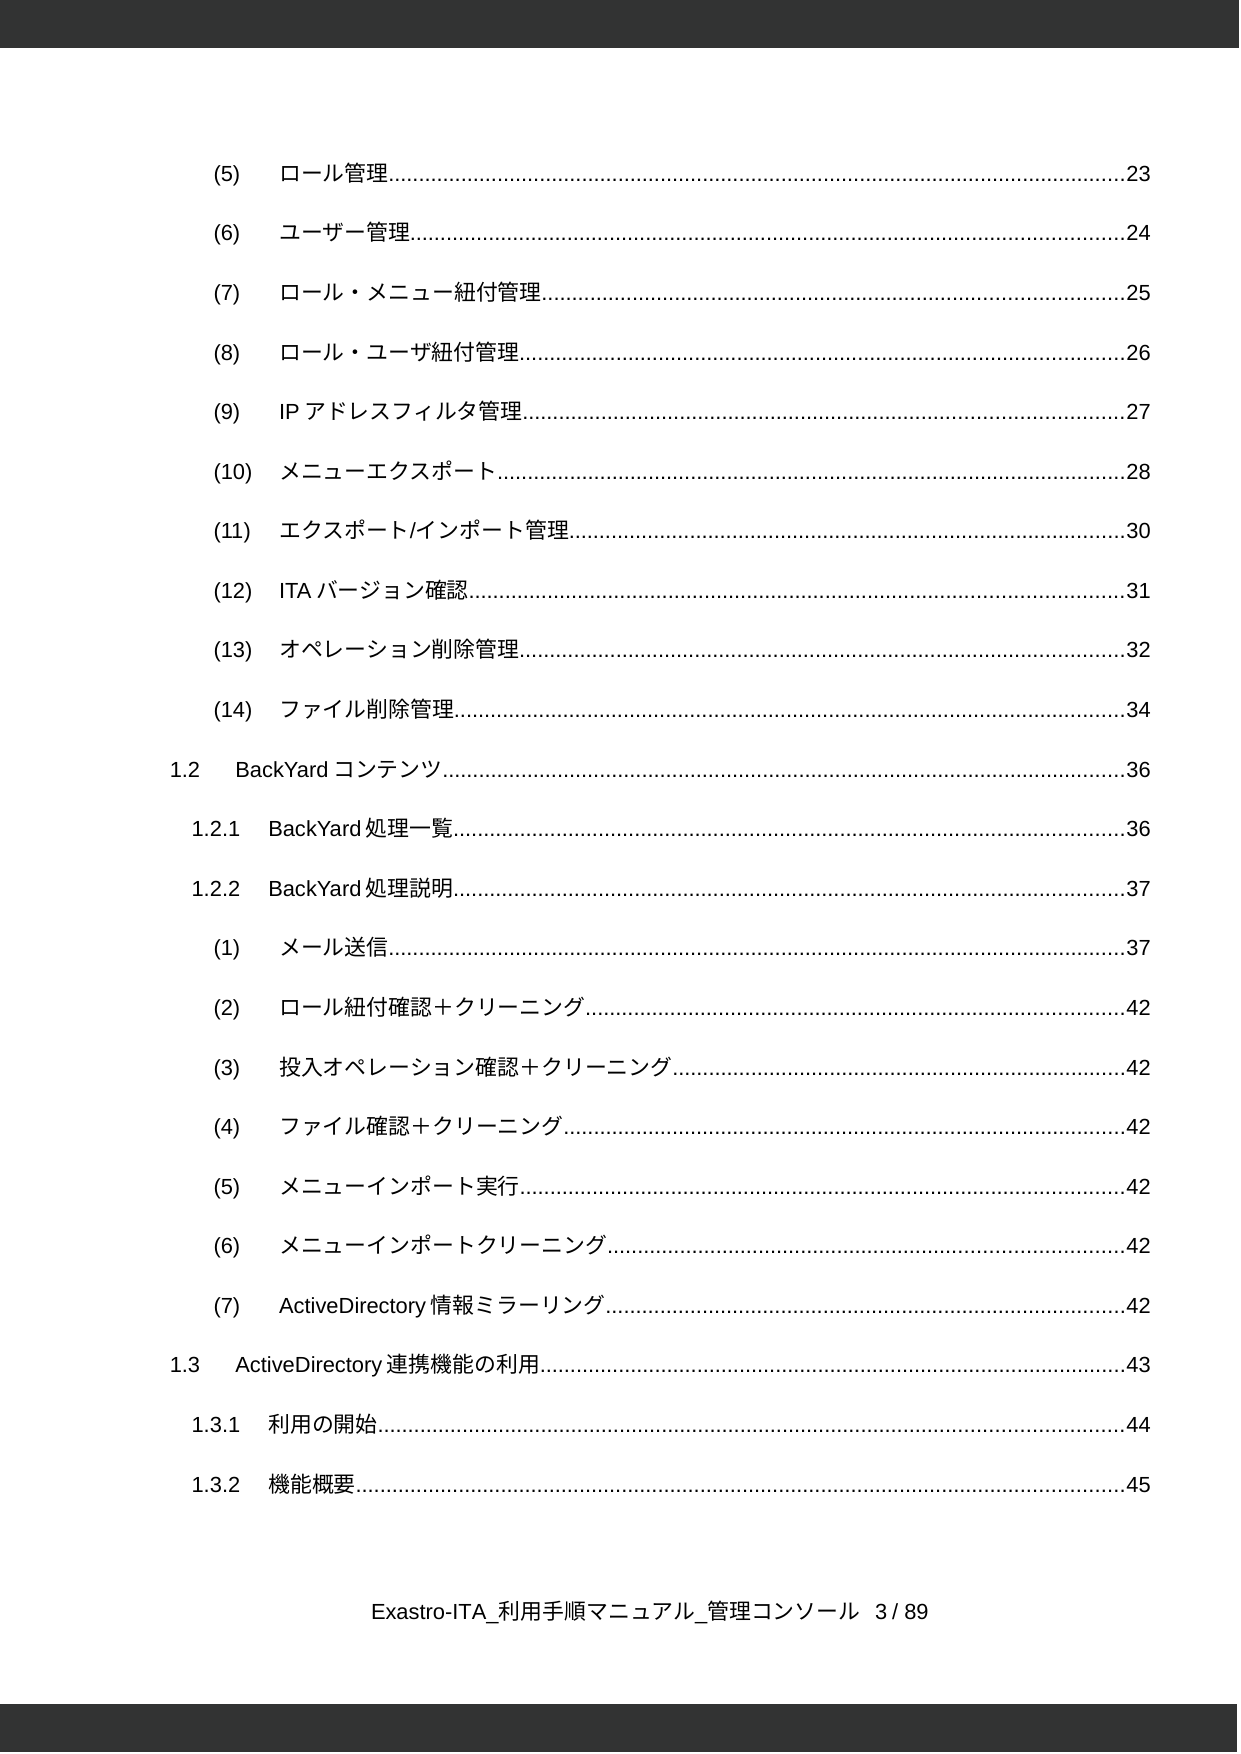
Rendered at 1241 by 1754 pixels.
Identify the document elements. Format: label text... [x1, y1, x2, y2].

text (1) メール送信 37 [213, 916, 1152, 976]
text (5) ロール管理 23 [213, 142, 1152, 201]
text (11) エクスポート/インポート管理 30 [213, 499, 1152, 559]
text (14) ファイル削除管理 34 [213, 678, 1152, 738]
text (7) ActiveDirectory情報ミラーリング 42 [213, 1274, 1152, 1333]
text (4) ファイル確認＋クリーニング 42 [213, 1095, 1152, 1155]
text (6) ユーザー管理 24 [213, 201, 1152, 261]
text 1.3 ActiveDirectory連携機能の利用 43 [169, 1333, 1152, 1393]
text 1.2 BackYardコンテンツ 36 [169, 738, 1152, 797]
text (12) ITAバージョン確認 31 [213, 559, 1152, 618]
text (7) ロール・メニュー紐付管理 25 [213, 261, 1152, 321]
text 1.3.2 機能概要 45 [191, 1453, 1152, 1512]
text 1.3.1 利用の開始 44 [191, 1393, 1152, 1453]
text (13) オペレーション削除管理 32 [213, 618, 1152, 678]
text (9) IPアドレスフィルタ管理 27 [213, 380, 1152, 440]
text (3) 投入オペレーション確認＋クリーニング 42 [213, 1036, 1152, 1095]
text (5) メニューインポート実行 42 [213, 1155, 1152, 1214]
text 1.2.1 BackYard処理一覧 36 [191, 797, 1152, 857]
text 1.2.2 BackYard処理説明 37 [191, 857, 1152, 916]
picture [0, 1704, 1237, 1752]
text (8) ロール・ユーザ紐付管理 26 [213, 321, 1152, 380]
picture [0, 0, 1239, 48]
text (6) メニューインポートクリーニング 42 [213, 1214, 1152, 1274]
text (10) メニューエクスポート 28 [213, 440, 1152, 499]
text (2) ロール紐付確認＋クリーニング 42 [213, 976, 1152, 1036]
